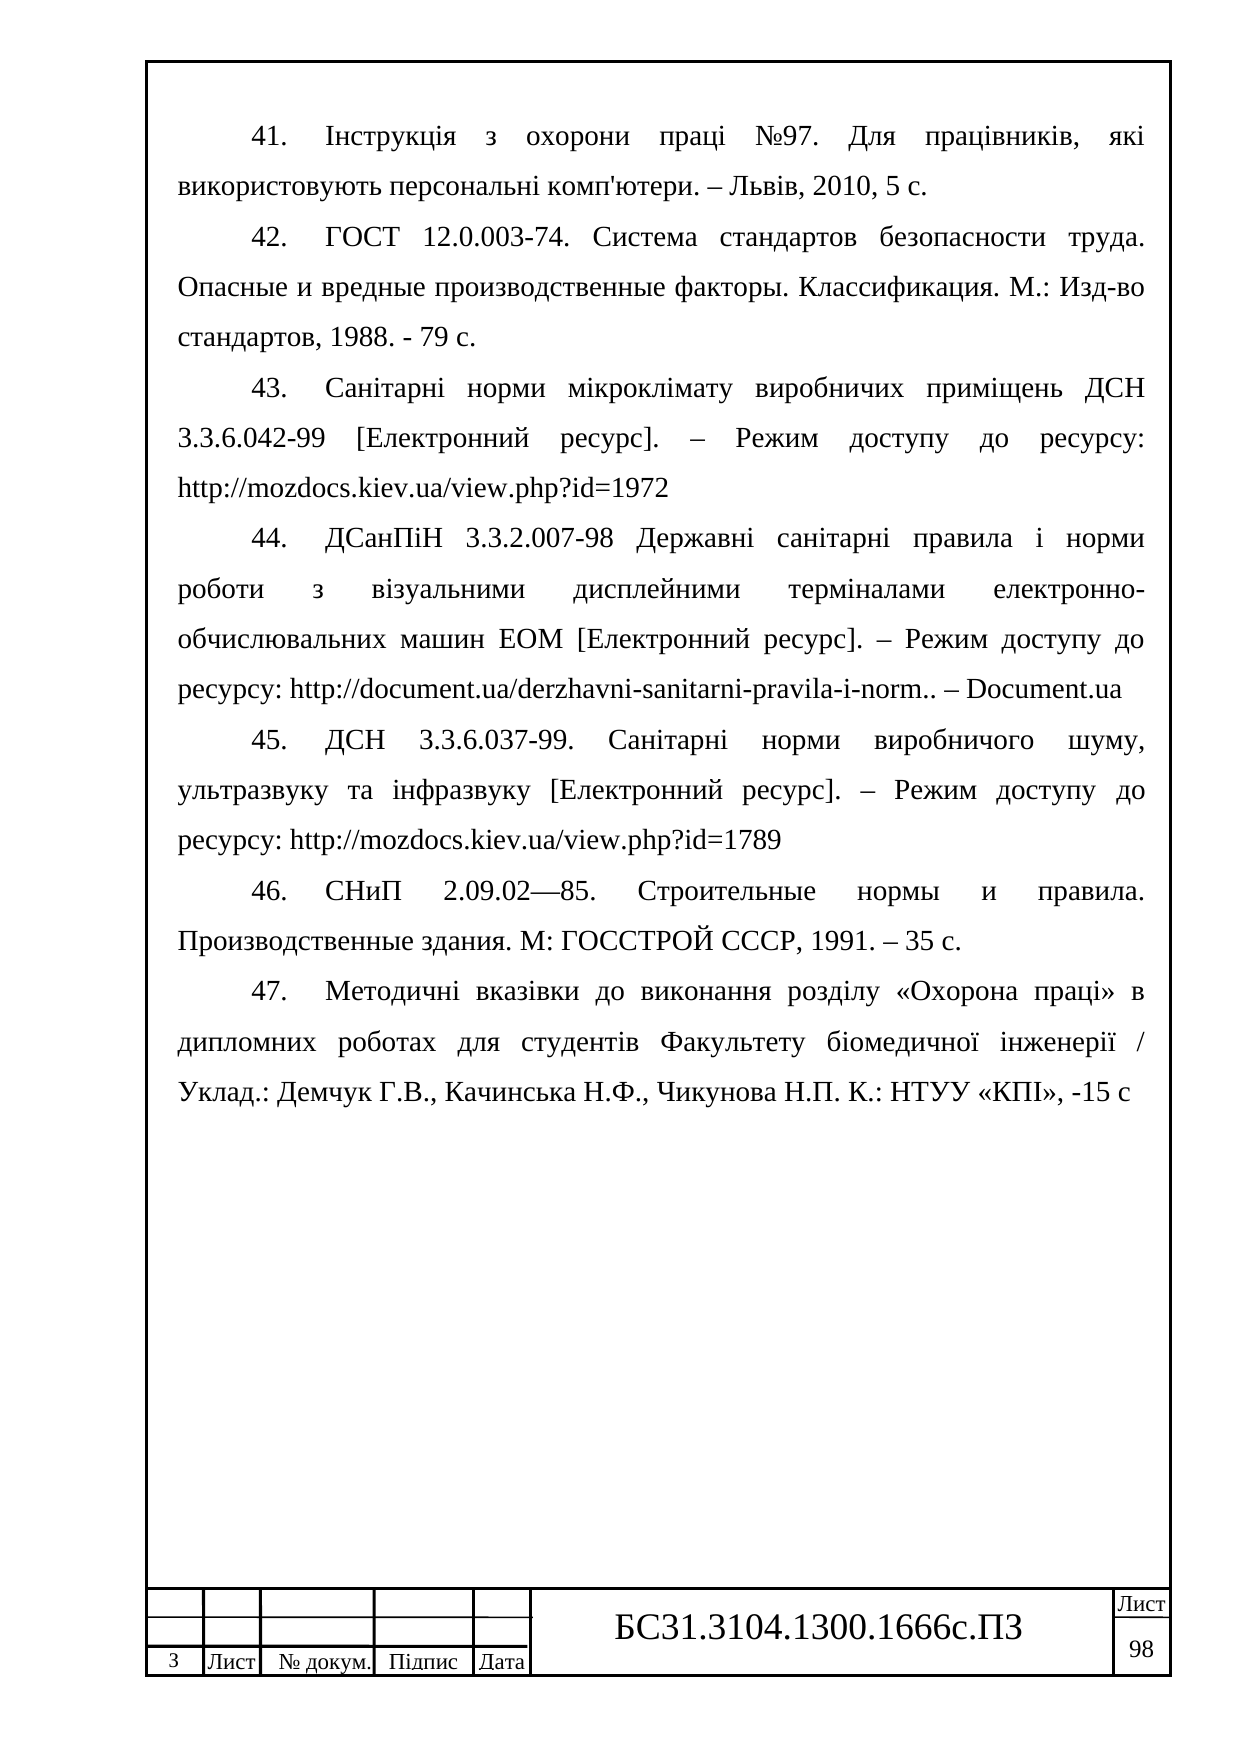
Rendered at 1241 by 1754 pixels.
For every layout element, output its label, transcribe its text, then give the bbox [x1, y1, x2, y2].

list ДСанПіН 3.3.2.007-98 Державні санітарні правила і норми роботи з візуальними дисплейними терміналами електронно-обчислювальних машин ЕОМ [Електронний ресурс]. – Режим доступу до ресурсу: http://document.ua/derzhavni-sanitarni-pravila-i-norm.. – Document.ua [177, 521, 1146, 705]
list Методичні вказівки до виконання розділу «Охорона праці» в дипломних роботах для студентів Факультету біомедичної інженерії / Уклад.: Демчук Г.В., Качинська Н.Ф., Чикунова Н.П. К.: НТУУ «КПІ», -15 с [177, 973, 1146, 1108]
list Інструкція з охорони праці №97. Для працівників, які використовують персональні комп'ютери. – Львів, 2010, 5 с. [177, 118, 1146, 202]
list ГОСТ 12.0.003-74. Система стандартов безопасности труда. Опасные и вредные производственные факторы. Классификация. М.: Изд-во стандартов, 1988. - 79 с. [177, 219, 1146, 353]
list СНиП 2.09.02—85. Строительные нормы и правила. Производственные здания. М: ГОССТРОЙ СССР, 1991. – 35 с. [177, 873, 1146, 957]
list ДСН 3.3.6.037-99. Санітарні норми виробничого шуму, ультразвуку та інфразвуку [Електронний ресурс]. – Режим доступу до ресурсу: http://mozdocs.kiev.ua/view.php?id=1789 [177, 722, 1146, 856]
list Санітарні норми мікроклімату виробничих приміщень ДСН 3.3.6.042-99 [Електронний ресурс]. – Режим доступу до ресурсу: http://mozdocs.kiev.ua/view.php?id=1972 [177, 370, 1146, 504]
